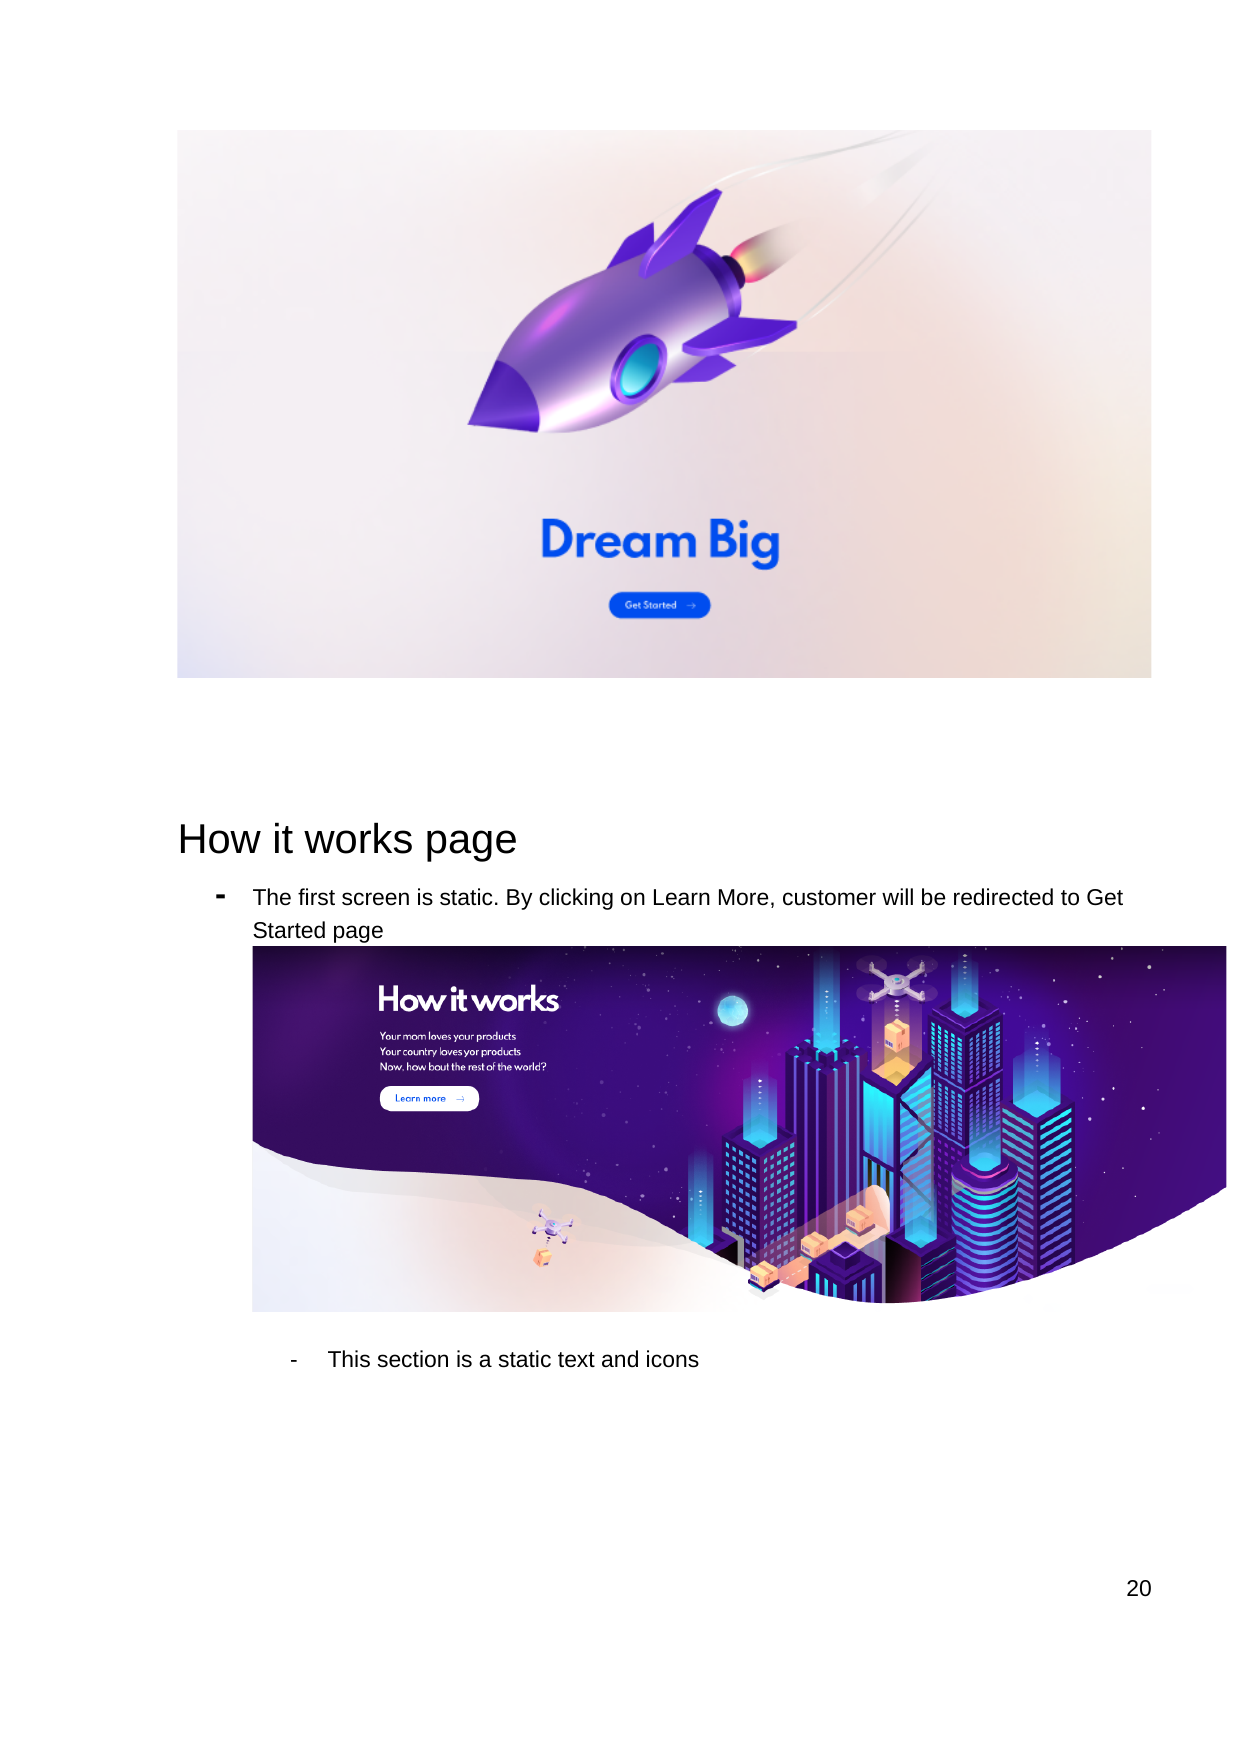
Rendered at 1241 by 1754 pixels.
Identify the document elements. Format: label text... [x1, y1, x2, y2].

picture [252, 946, 1227, 1312]
list This section is a static text and icons [290, 1346, 1152, 1372]
picture [177, 130, 1152, 678]
list The first screen is static. By clicking on Learn More, customer will be redirected to Get Started page [215, 874, 1152, 943]
subtitle How it works page [177, 814, 1152, 862]
